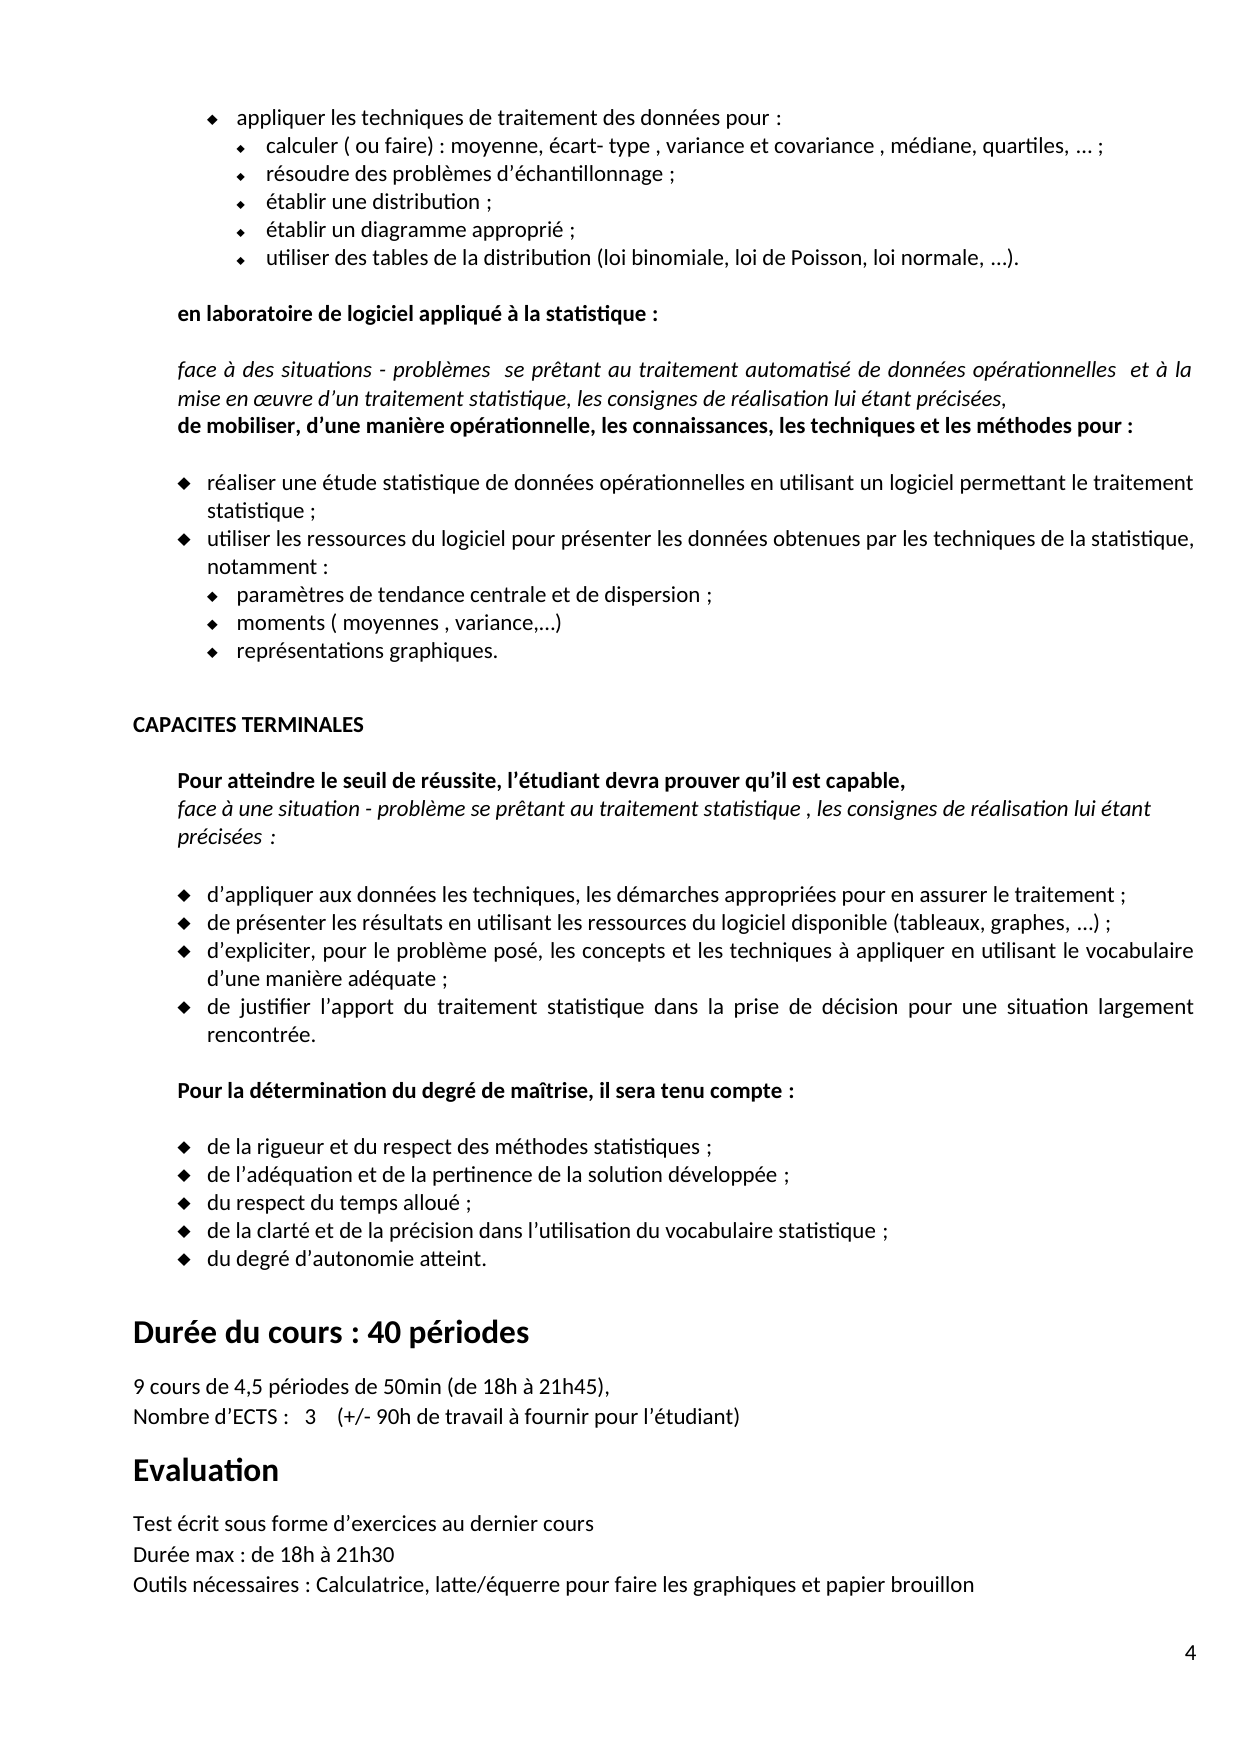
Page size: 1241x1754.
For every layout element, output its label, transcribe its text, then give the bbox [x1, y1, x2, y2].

list de justifier l’apport du traitement statistique dans la prise de décision pour une situation largement rencontrée. [177, 992, 1196, 1048]
list réaliser une étude statistique de données opérationnelles en utilisant un logiciel permettant le traitement statistique ; [177, 468, 1196, 524]
list du respect du temps alloué ; [177, 1188, 1196, 1217]
text Pour la détermination du degré de maîtrise, il sera tenu compte : [177, 1076, 1196, 1104]
list calculer ( ou faire) : moyenne, écart- type , variance et covariance , médiane, quartiles, … ; [236, 131, 1196, 159]
list de la rigueur et du respect des méthodes statistiques ; [177, 1132, 1196, 1161]
text face à une situation - problème se prêtant au traitement statistique , les consignes de réalisation lui étant précisées : [177, 794, 1196, 850]
list représentations graphiques. [207, 636, 1196, 664]
text Test écrit sous forme d’exercices au dernier cours Durée max : de 18h à 21h30 Outils nécessaires : Calculatrice, latte/équerre pour faire les graphiques et papier brouillon [133, 1509, 1196, 1598]
list de la clarté et de la précision dans l’utilisation du vocabulaire statistique ; [177, 1217, 1196, 1244]
list de présenter les résultats en utilisant les ressources du logiciel disponible (tableaux, graphes, …) ; [177, 908, 1196, 936]
text de mobiliser, d’une manière opérationnelle, les connaissances, les techniques et les méthodes pour : [177, 412, 1226, 440]
list utiliser des tables de la distribution (loi binomiale, loi de Poisson, loi normale, …). [236, 243, 1196, 272]
text 9 cours de 4,5 périodes de 50min (de 18h à 21h45), Nombre d’ECTS : 3 (+/- 90h de travail à fournir pour l’étudiant) [133, 1372, 1196, 1430]
list paramètres de tendance centrale et de dispersion ; [207, 580, 1196, 608]
text CAPACITES TERMINALES [133, 710, 1196, 738]
text face à des situations - problèmes se prêtant au traitement automatisé de données opérationnelles et à la mise en œuvre d’un traitement statistique, les consignes de réalisation lui étant précisées, [177, 356, 1196, 412]
list du degré d’autonomie atteint. [177, 1244, 1196, 1273]
list de l’adéquation et de la pertinence de la solution développée ; [177, 1161, 1196, 1188]
list établir un diagramme approprié ; [236, 216, 1196, 243]
list résoudre des problèmes d’échantillonnage ; [236, 159, 1196, 187]
list appliquer les techniques de traitement des données pour : [207, 103, 1196, 131]
list établir une distribution ; [236, 187, 1196, 216]
text Evaluation [133, 1449, 1196, 1489]
list moments ( moyennes , variance,…) [207, 608, 1196, 636]
text en laboratoire de logiciel appliqué à la statistique : [177, 299, 1196, 328]
list utiliser les ressources du logiciel pour présenter les données obtenues par les techniques de la statistique, notamment : [177, 524, 1196, 580]
list d’appliquer aux données les techniques, les démarches appropriées pour en assurer le traitement ; [177, 880, 1196, 908]
text Pour atteindre le seuil de réussite, l’étudiant devra prouver qu’il est capable, [177, 766, 1196, 794]
text Durée du cours : 40 périodes [133, 1311, 1196, 1352]
list d’expliciter, pour le problème posé, les concepts et les techniques à appliquer en utilisant le vocabulaire d’une manière adéquate ; [177, 936, 1196, 992]
